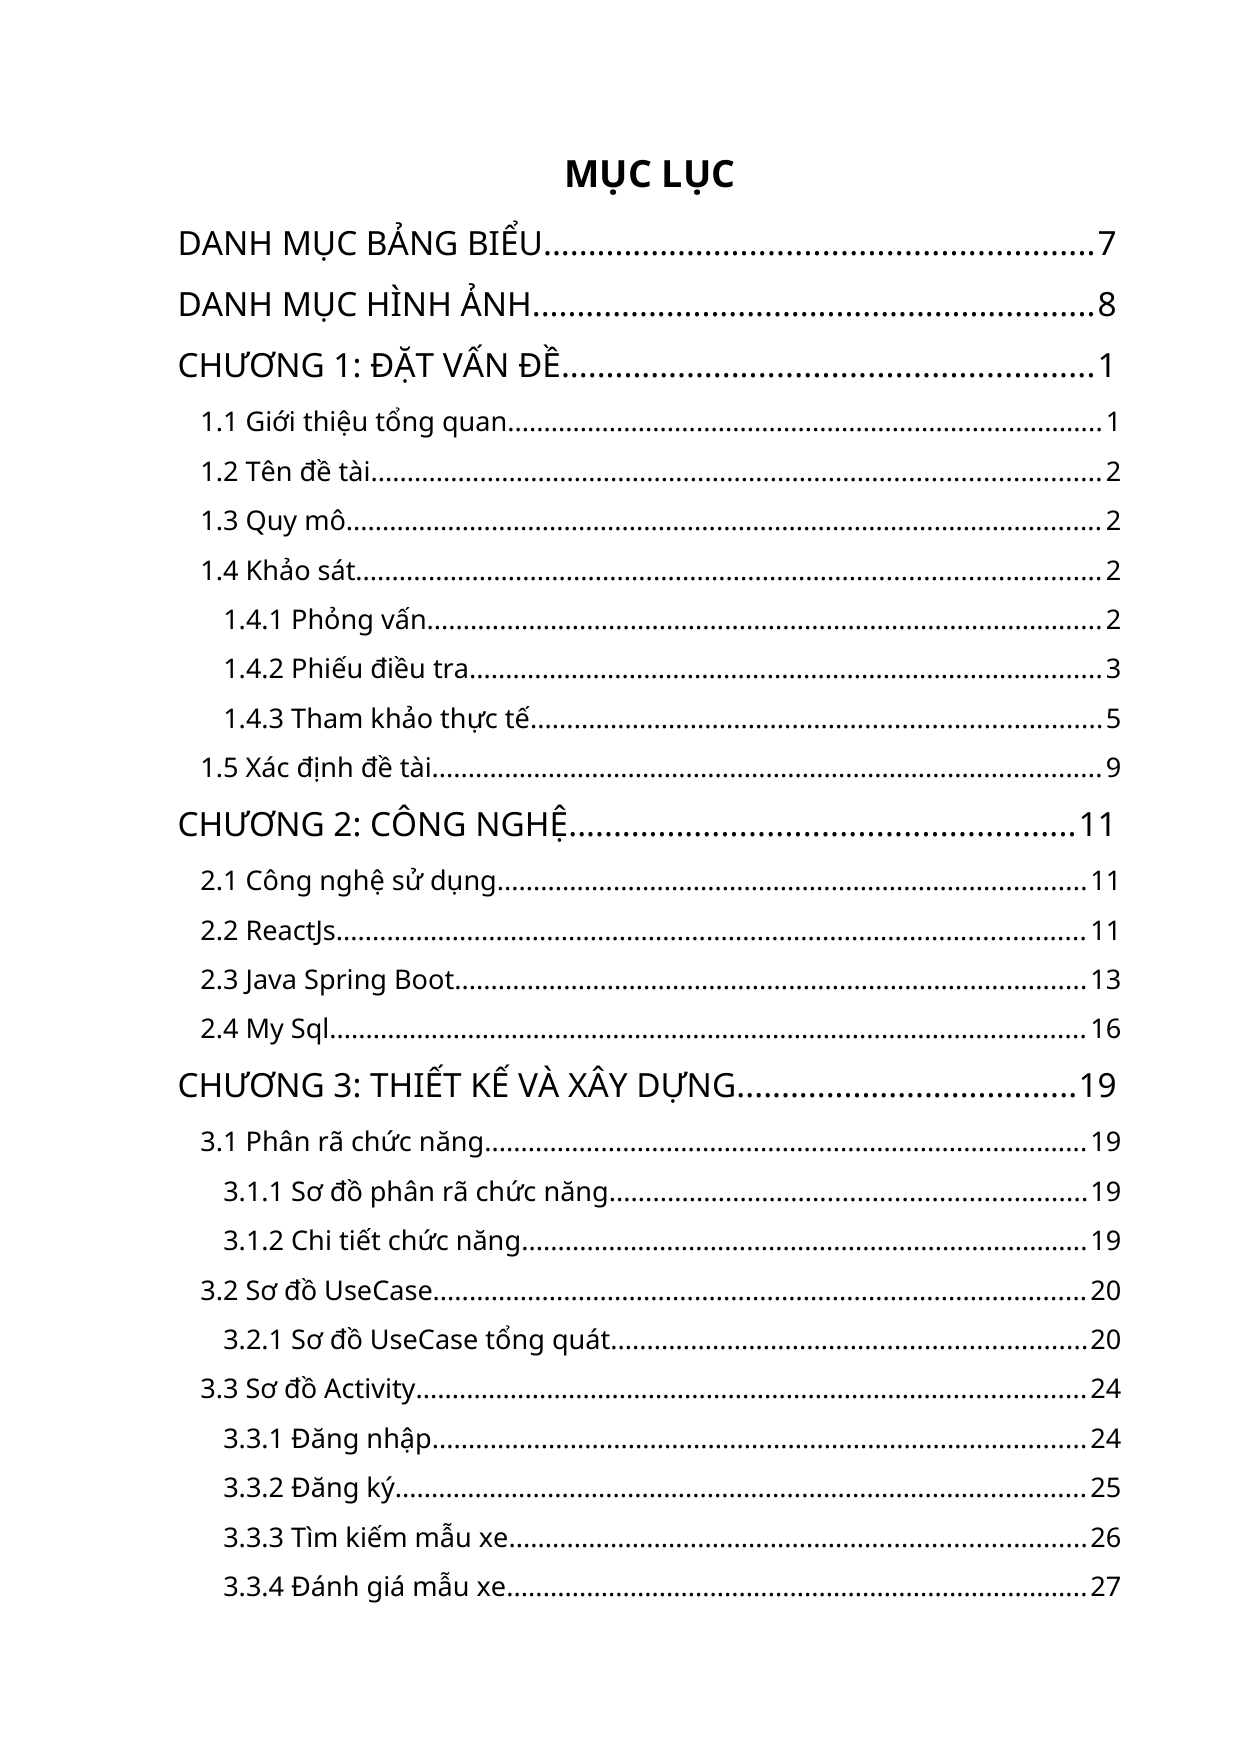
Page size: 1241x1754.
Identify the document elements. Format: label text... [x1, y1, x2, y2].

text 1.5 Xác định đề tài 9 [200, 749, 1122, 786]
text 3.1 Phân rã chức năng 19 [200, 1123, 1122, 1159]
text 2.4 My Sql 16 [200, 1010, 1122, 1047]
text 3.2 Sơ đồ UseCase 20 [200, 1271, 1122, 1308]
text 1.4.1 Phỏng vấn 2 [223, 601, 1122, 637]
text 3.3.2 Đăng ký 25 [223, 1469, 1122, 1506]
text 2.3 Java Spring Boot 13 [200, 961, 1122, 997]
text CHƯƠNG 2: CÔNG NGHỆ 11 [177, 801, 1122, 846]
text 1.2 Tên đề tài 2 [200, 452, 1122, 489]
text DANH MỤC HÌNH ẢNH 8 [177, 281, 1122, 326]
text 3.1.1 Sơ đồ phân rã chức năng 19 [223, 1172, 1122, 1209]
text 3.3.3 Tìm kiếm mẫu xe 26 [223, 1518, 1122, 1555]
text 2.1 Công nghệ sử dụng 11 [200, 862, 1122, 898]
text DANH MỤC BẢNG BIỂU 7 [177, 219, 1122, 265]
text 1.3 Quy mô 2 [200, 502, 1122, 538]
text 1.1 Giới thiệu tổng quan 1 [200, 403, 1122, 439]
text 1.4.2 Phiếu điều tra 3 [223, 650, 1122, 687]
text 2.2 ReactJs 11 [200, 911, 1122, 948]
text 3.3.1 Đăng nhập 24 [223, 1419, 1122, 1456]
text 3.1.2 Chi tiết chức năng 19 [223, 1222, 1122, 1258]
text CHƯƠNG 3: THIẾT KẾ VÀ XÂY DỰNG 19 [177, 1062, 1122, 1107]
text 3.3.4 Đánh giá mẫu xe 27 [223, 1568, 1122, 1605]
text 3.3 Sơ đồ Activity 24 [200, 1370, 1122, 1407]
text CHƯƠNG 1: ĐẶT VẤN ĐỀ 1 [177, 342, 1122, 387]
text 3.2.1 Sơ đồ UseCase tổng quát 20 [223, 1321, 1122, 1357]
text 1.4.3 Tham khảo thực tế 5 [223, 699, 1122, 736]
text MỤC LỤC [177, 148, 1122, 199]
text 1.4 Khảo sát 2 [200, 551, 1122, 588]
